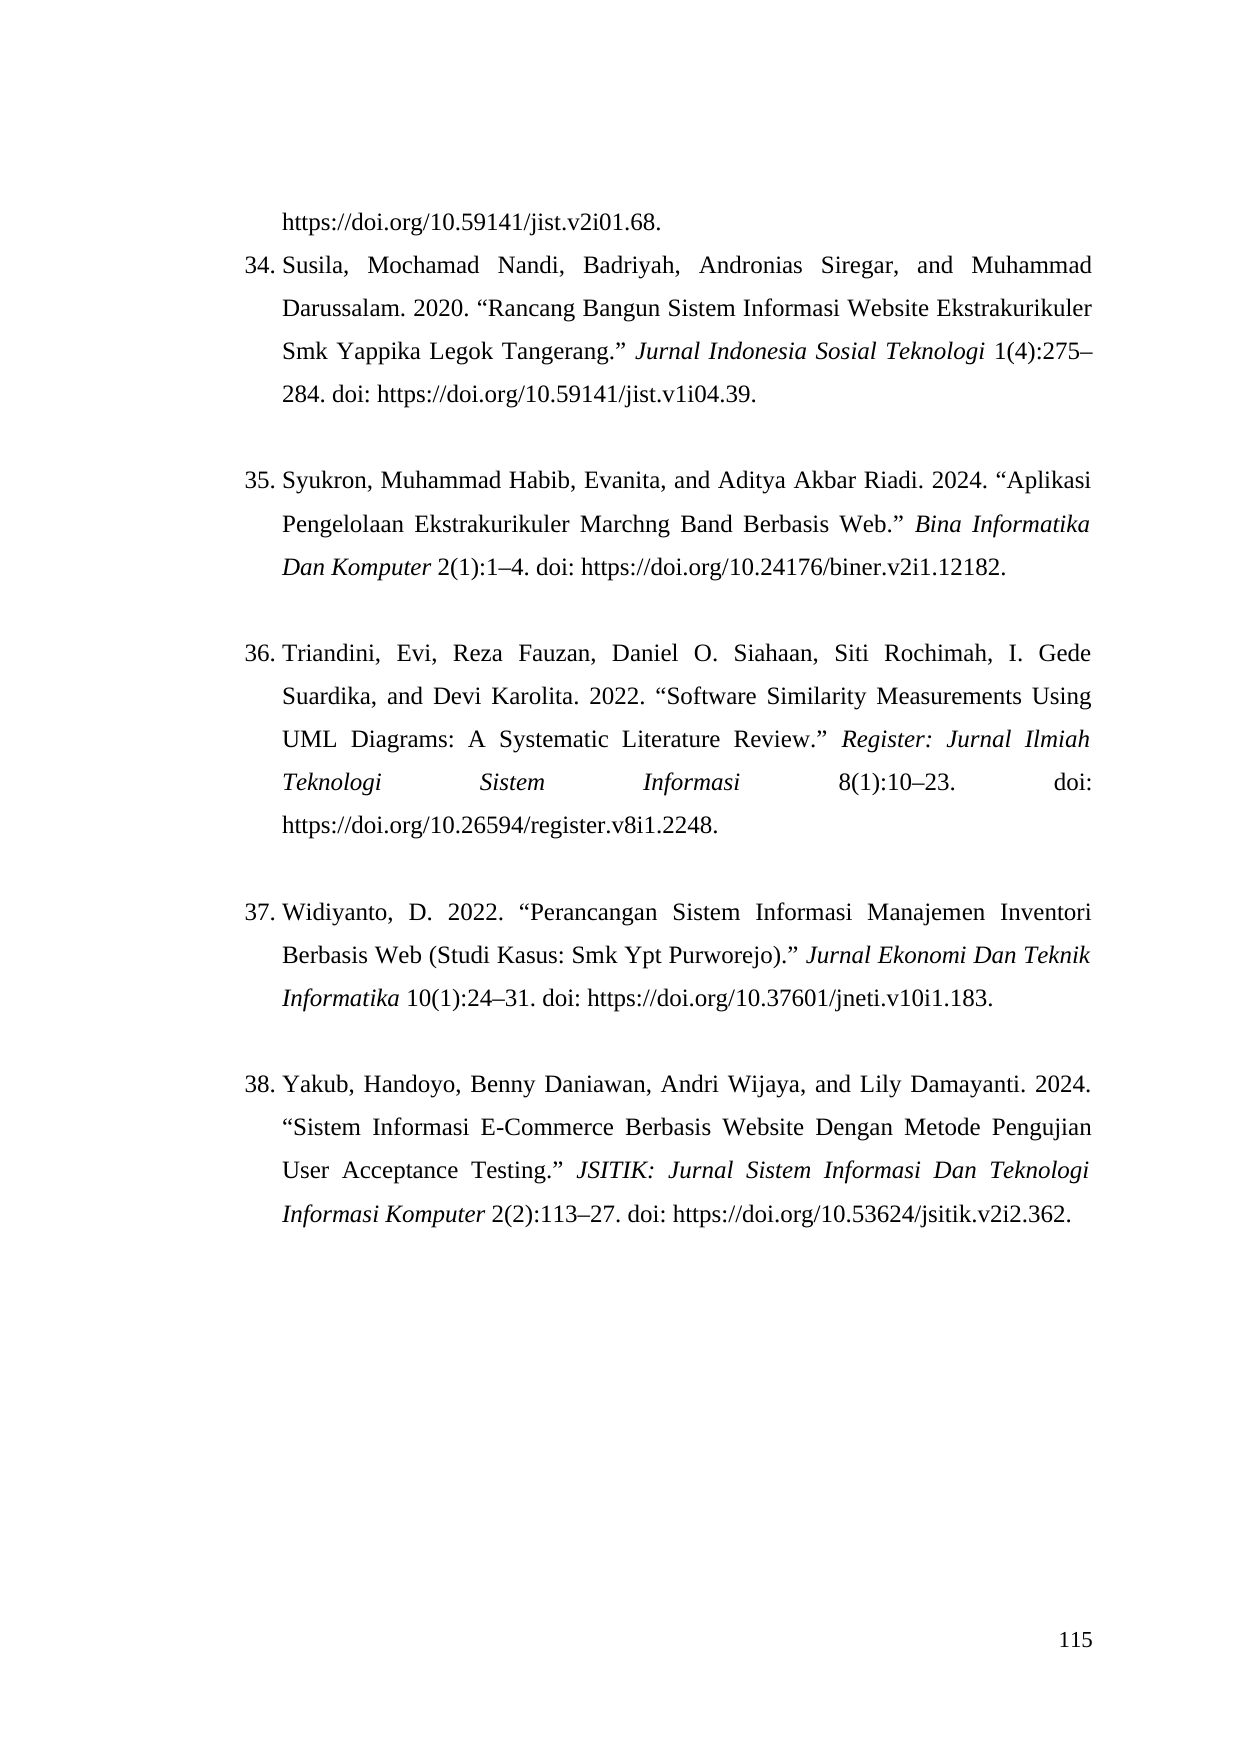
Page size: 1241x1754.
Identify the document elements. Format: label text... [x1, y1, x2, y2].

list Susila, Mochamad Nandi, Badriyah, Andronias Siregar, and Muhammad Darussalam. 2020. “Rancang Bangun Sistem Informasi Website Ekstrakurikuler Smk Yappika Legok Tangerang.” Jurnal Indonesia Sosial Teknologi 1(4):275–284. doi: https://doi.org/10.59141/jist.v1i04.39. [244, 250, 1092, 408]
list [244, 207, 1092, 236]
list Syukron, Muhammad Habib, Evanita, and Aditya Akbar Riadi. 2024. “Aplikasi Pengelolaan Ekstrakurikuler Marchng Band Berbasis Web.” Bina Informatika Dan Komputer 2(1):1–4. doi: https://doi.org/10.24176/biner.v2i1.12182. [244, 466, 1092, 581]
list Widiyanto, D. 2022. “Perancangan Sistem Informasi Manajemen Inventori Berbasis Web (Studi Kasus: Smk Ypt Purworejo).” Jurnal Ekonomi Dan Teknik Informatika 10(1):24–31. doi: https://doi.org/10.37601/jneti.v10i1.183. [244, 897, 1092, 1012]
list Triandini, Evi, Reza Fauzan, Daniel O. Siahaan, Siti Rochimah, I. Gede Suardika, and Devi Karolita. 2022. “Software Similarity Measurements Using UML Diagrams: A Systematic Literature Review.” Register: Jurnal Ilmiah Teknologi Sistem Informasi 8(1):10–23. doi: https://doi.org/10.26594/register.v8i1.2248. [244, 638, 1092, 839]
list Yakub, Handoyo, Benny Daniawan, Andri Wijaya, and Lily Damayanti. 2024. “Sistem Informasi E-Commerce Berbasis Website Dengan Metode Pengujian User Acceptance Testing.” JSITIK: Jurnal Sistem Informasi Dan Teknologi Informasi Komputer 2(2):113–27. doi: https://doi.org/10.53624/jsitik.v2i2.362. [244, 1069, 1092, 1227]
